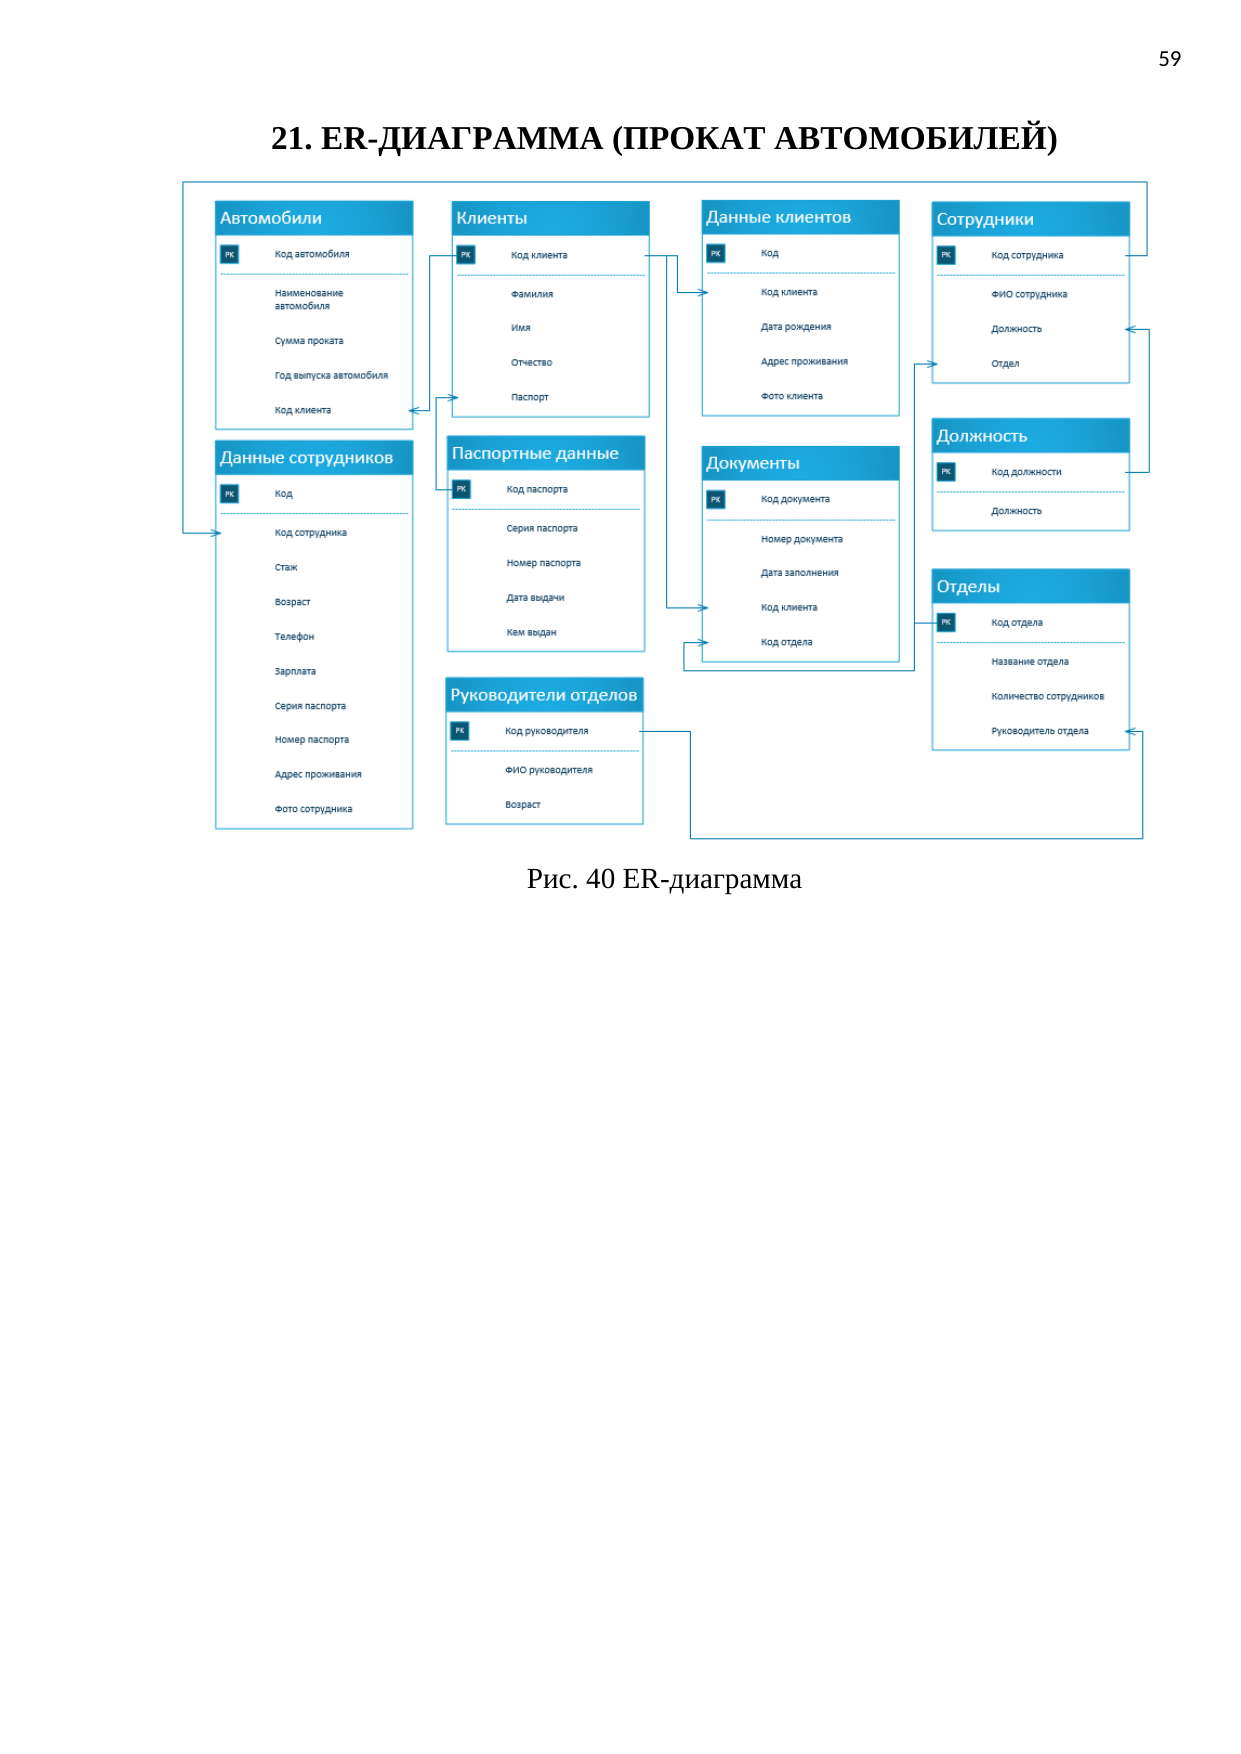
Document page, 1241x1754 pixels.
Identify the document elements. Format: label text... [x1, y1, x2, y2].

picture [177, 175, 1152, 848]
text Рис. 40 ER-диаграмма [177, 861, 1152, 895]
text 21. ER-ДИАГРАММА (ПРОКАТ АВТОМОБИЛЕЙ) [177, 118, 1152, 156]
